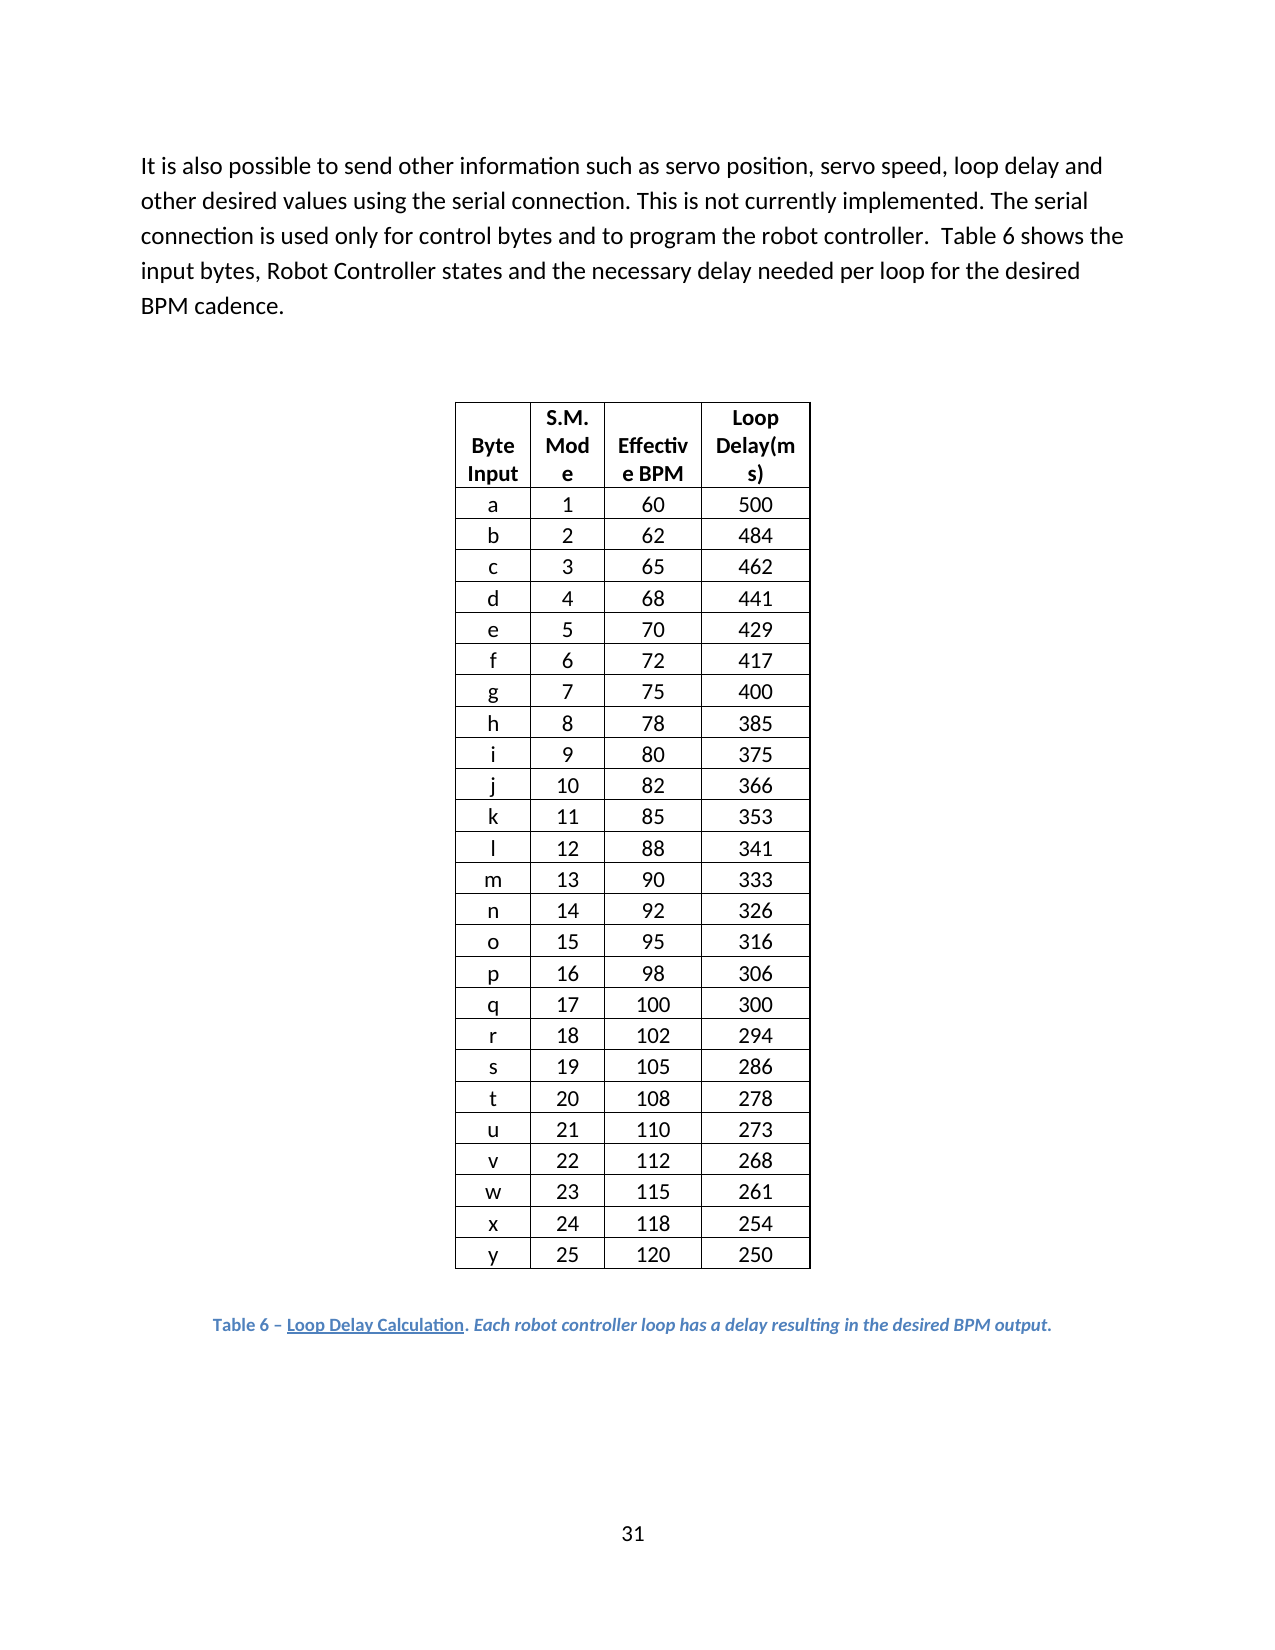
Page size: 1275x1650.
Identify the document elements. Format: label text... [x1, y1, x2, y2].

table_header Byte Input [456, 403, 530, 487]
table_cell 484 [702, 519, 809, 549]
table_cell 316 [702, 925, 809, 956]
table_cell d [456, 582, 530, 612]
table_cell 70 [605, 613, 701, 643]
table_cell 2 [531, 519, 604, 549]
table_cell 72 [605, 644, 701, 674]
table_cell 25 [531, 1238, 604, 1268]
table_cell 9 [531, 738, 604, 768]
table_cell 8 [531, 707, 604, 737]
table_cell s [456, 1050, 530, 1081]
table_cell o [456, 925, 530, 956]
table_cell m [456, 863, 530, 893]
table_cell 254 [702, 1207, 809, 1237]
table_cell 5 [531, 613, 604, 643]
table_cell 100 [605, 988, 701, 1018]
table_cell 250 [702, 1238, 809, 1268]
text Table 6 – Loop Delay Calculation. Each robot controller loop has a delay resulting in the desired BPM output. [141, 1313, 1125, 1336]
table_cell 92 [605, 894, 701, 924]
table_cell u [456, 1113, 530, 1143]
table_cell 375 [702, 738, 809, 768]
table_cell 462 [702, 550, 809, 581]
table_cell q [456, 988, 530, 1018]
table_cell 278 [702, 1082, 809, 1112]
table_cell 80 [605, 738, 701, 768]
table_cell 306 [702, 957, 809, 987]
table_cell 108 [605, 1082, 701, 1112]
table_cell 16 [531, 957, 604, 987]
table_cell 20 [531, 1082, 604, 1112]
table_cell p [456, 957, 530, 987]
table_cell 17 [531, 988, 604, 1018]
table_cell g [456, 675, 530, 706]
text It is also possible to send other information such as servo position, servo speed, loop delay and other desired values using the serial connection. This is not currently implemented. The serial connection is used only for control bytes and to program the robot controller. Table 6 shows the input bytes, Robot Controller states and the necessary delay needed per loop for the desired BPM cadence. [141, 150, 1125, 321]
table_cell 112 [605, 1144, 701, 1174]
table_cell w [456, 1175, 530, 1206]
table_cell l [456, 832, 530, 862]
table_cell i [456, 738, 530, 768]
table_cell 11 [531, 800, 604, 831]
table_cell 62 [605, 519, 701, 549]
table_cell a [456, 488, 530, 518]
table_cell 105 [605, 1050, 701, 1081]
table_header Loop Delay(ms) [702, 403, 809, 487]
table_cell 261 [702, 1175, 809, 1206]
table_cell b [456, 519, 530, 549]
table_cell v [456, 1144, 530, 1174]
table_cell 68 [605, 582, 701, 612]
table_cell 353 [702, 800, 809, 831]
table_cell 14 [531, 894, 604, 924]
table_cell 294 [702, 1019, 809, 1049]
table_cell 110 [605, 1113, 701, 1143]
table_cell 102 [605, 1019, 701, 1049]
table_cell 75 [605, 675, 701, 706]
table_cell k [456, 800, 530, 831]
table_cell 286 [702, 1050, 809, 1081]
table_cell 4 [531, 582, 604, 612]
table_cell 333 [702, 863, 809, 893]
table_cell 268 [702, 1144, 809, 1174]
table_cell 341 [702, 832, 809, 862]
table_cell 6 [531, 644, 604, 674]
table_cell t [456, 1082, 530, 1112]
table_cell 120 [605, 1238, 701, 1268]
table_cell 7 [531, 675, 604, 706]
table_cell 385 [702, 707, 809, 737]
table_cell 12 [531, 832, 604, 862]
table_cell 19 [531, 1050, 604, 1081]
table_cell h [456, 707, 530, 737]
table_cell 300 [702, 988, 809, 1018]
table_cell 13 [531, 863, 604, 893]
table_cell 98 [605, 957, 701, 987]
table_cell 85 [605, 800, 701, 831]
table_cell 15 [531, 925, 604, 956]
table_cell 65 [605, 550, 701, 581]
table_cell y [456, 1238, 530, 1268]
table_cell 22 [531, 1144, 604, 1174]
table_header Effective BPM [605, 403, 701, 487]
table_cell 90 [605, 863, 701, 893]
table_cell e [456, 613, 530, 643]
table_cell 429 [702, 613, 809, 643]
table_cell 23 [531, 1175, 604, 1206]
table_cell 1 [531, 488, 604, 518]
table_cell j [456, 769, 530, 799]
table_cell 417 [702, 644, 809, 674]
table_cell 18 [531, 1019, 604, 1049]
table_cell 78 [605, 707, 701, 737]
table_cell 326 [702, 894, 809, 924]
table_header S.M. Mode [531, 403, 604, 487]
table_cell x [456, 1207, 530, 1237]
table_cell c [456, 550, 530, 581]
table_cell 500 [702, 488, 809, 518]
table_cell 400 [702, 675, 809, 706]
table_cell 82 [605, 769, 701, 799]
table_cell 441 [702, 582, 809, 612]
table_cell 118 [605, 1207, 701, 1237]
table_cell 115 [605, 1175, 701, 1206]
table_cell 24 [531, 1207, 604, 1237]
table_cell 3 [531, 550, 604, 581]
table_cell 95 [605, 925, 701, 956]
table_cell 366 [702, 769, 809, 799]
table_cell f [456, 644, 530, 674]
table_cell 10 [531, 769, 604, 799]
table_cell 88 [605, 832, 701, 862]
table_cell 273 [702, 1113, 809, 1143]
table_cell n [456, 894, 530, 924]
table_cell r [456, 1019, 530, 1049]
table_cell 60 [605, 488, 701, 518]
table_cell 21 [531, 1113, 604, 1143]
